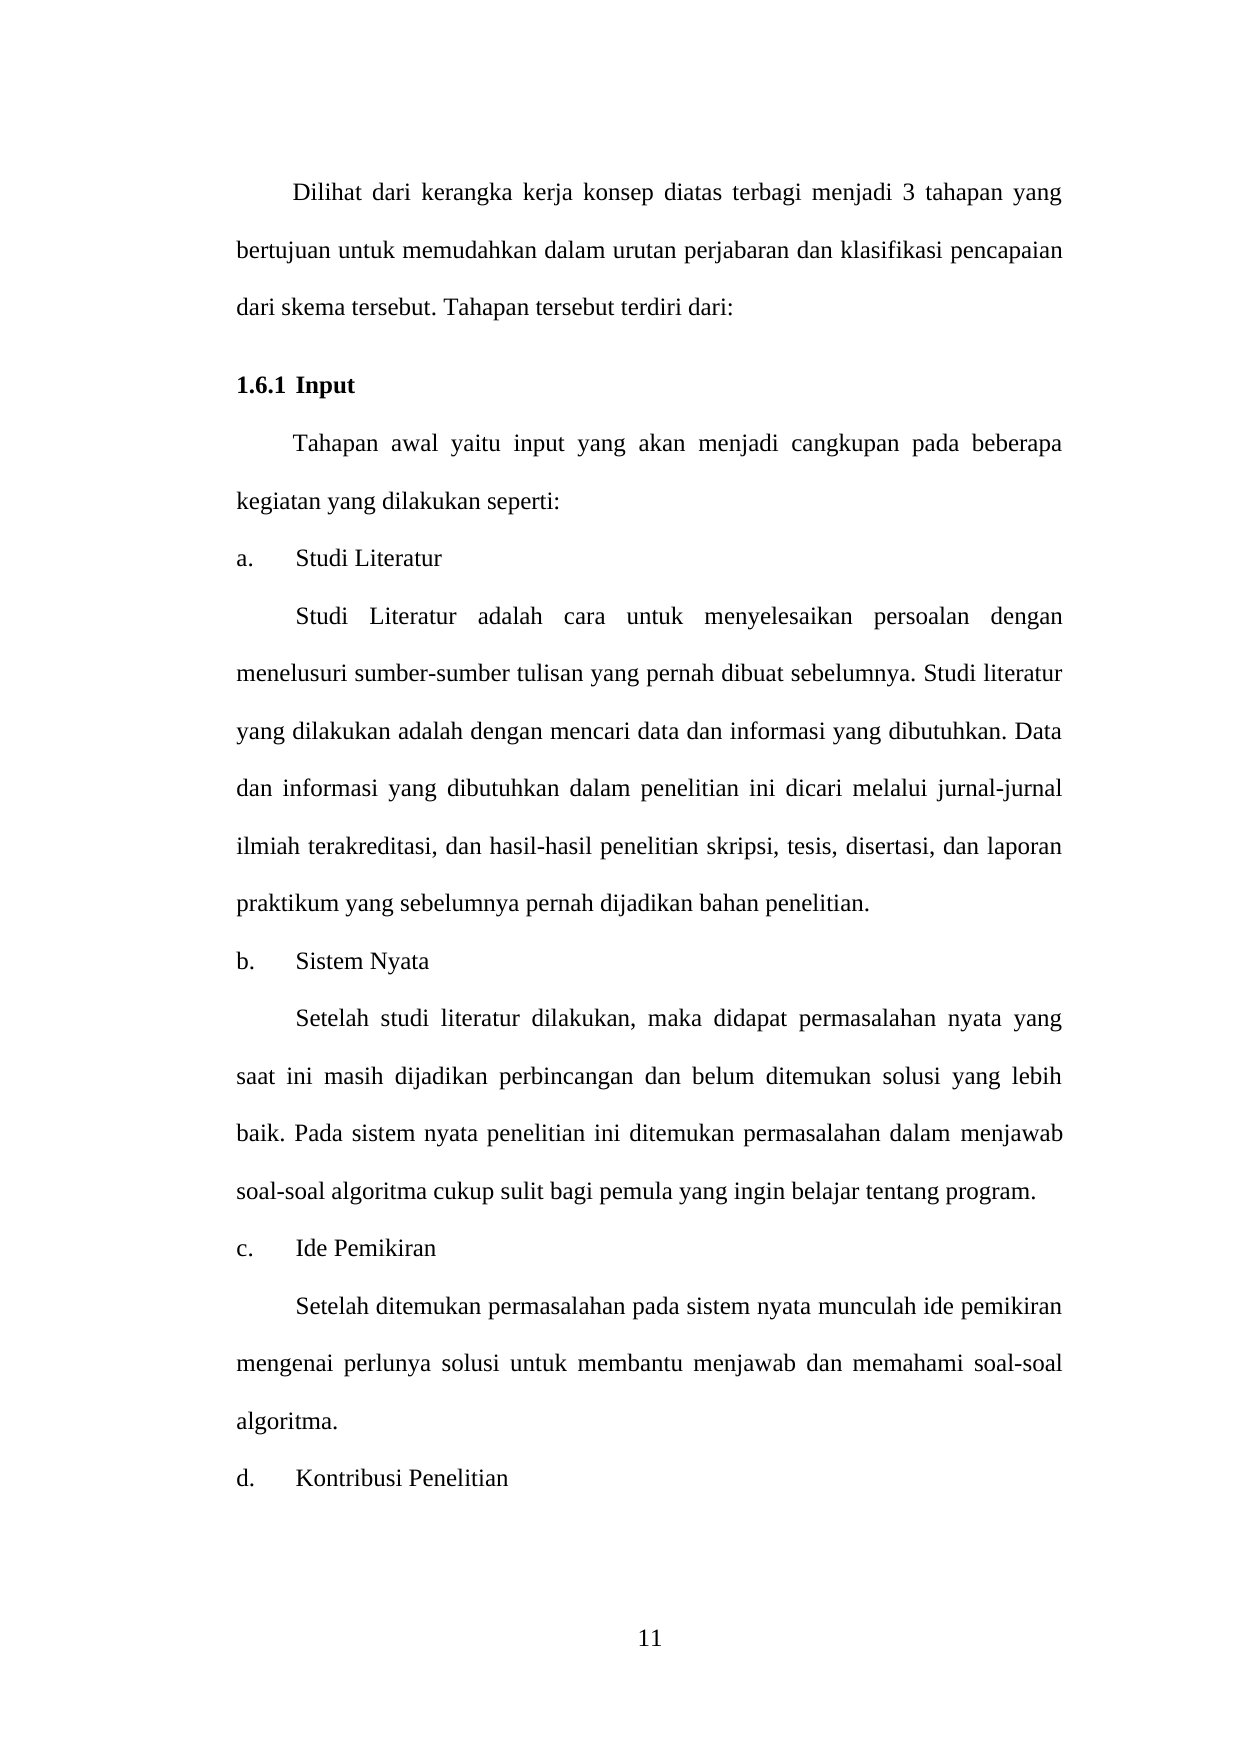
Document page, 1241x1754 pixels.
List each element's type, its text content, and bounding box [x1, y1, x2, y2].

text Dilihat dari kerangka kerja konsep diatas terbagi menjadi 3 tahapan yang bertujuan untuk memudahkan dalam urutan perjabaran dan klasifikasi pencapaian dari skema tersebut. Tahapan tersebut terdiri dari: [236, 177, 1063, 321]
list Sistem Nyata [236, 946, 1063, 975]
list Kontribusi Penelitian [236, 1463, 1063, 1492]
list Studi Literatur [236, 543, 1063, 572]
text Setelah ditemukan permasalahan pada sistem nyata munculah ide pemikiran mengenai perlunya solusi untuk membantu menjawab dan memahami soal-soal algoritma. [236, 1291, 1063, 1435]
subtitle Input [236, 371, 1063, 399]
text Studi Literatur adalah cara untuk menyelesaikan persoalan dengan menelusuri sumber-sumber tulisan yang pernah dibuat sebelumnya. Studi literatur yang dilakukan adalah dengan mencari data dan informasi yang dibutuhkan. Data dan informasi yang dibutuhkan dalam penelitian ini dicari melalui jurnal-jurnal ilmiah terakreditasi, dan hasil-hasil penelitian skripsi, tesis, disertasi, dan laporan praktikum yang sebelumnya pernah dijadikan bahan penelitian. [236, 601, 1063, 917]
list Ide Pemikiran [236, 1233, 1063, 1262]
text Setelah studi literatur dilakukan, maka didapat permasalahan nyata yang saat ini masih dijadikan perbincangan dan belum ditemukan solusi yang lebih baik. Pada sistem nyata penelitian ini ditemukan permasalahan dalam menjawab soal-soal algoritma cukup sulit bagi pemula yang ingin belajar tentang program. [236, 1003, 1063, 1205]
text Tahapan awal yaitu input yang akan menjadi cangkupan pada beberapa kegiatan yang dilakukan seperti: [236, 428, 1063, 515]
